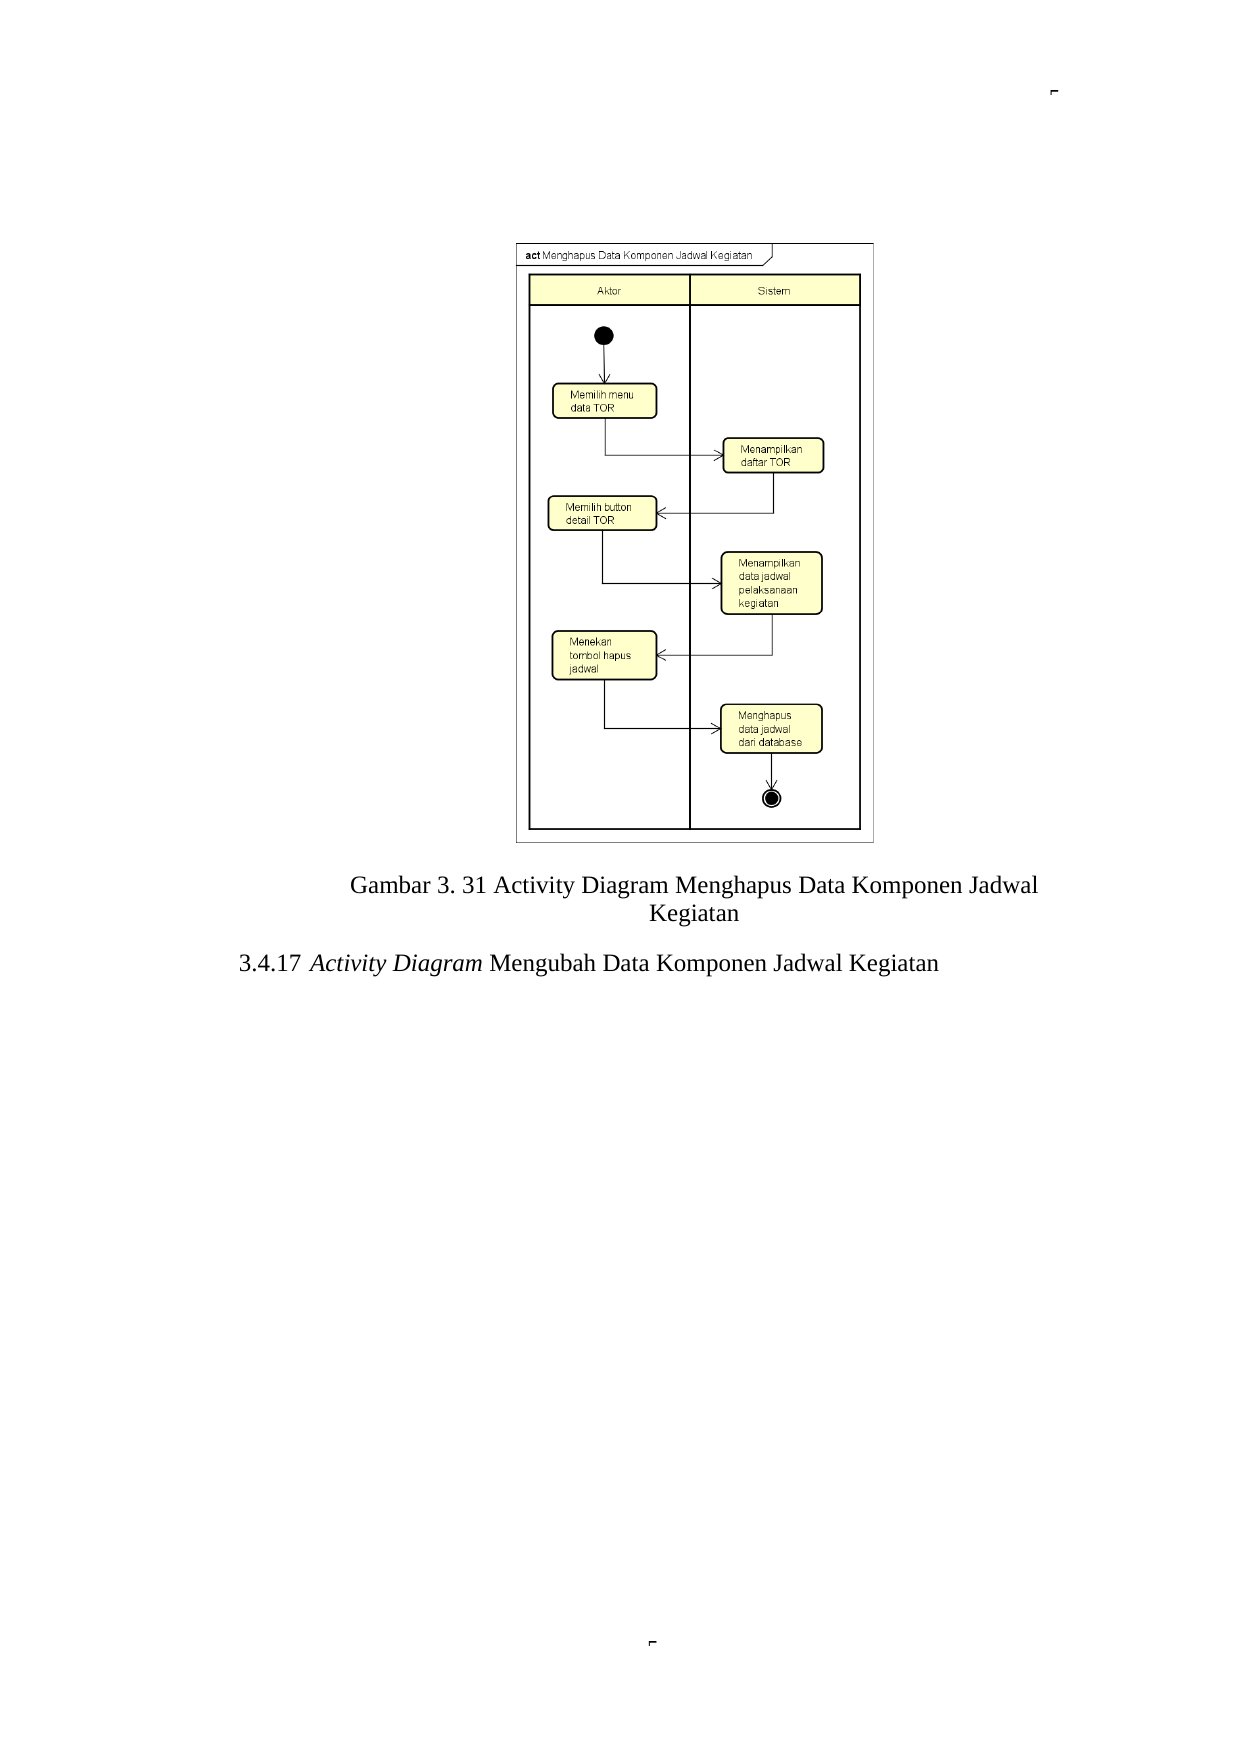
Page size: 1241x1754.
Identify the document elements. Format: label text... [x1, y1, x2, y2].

text Gambar 3. 31 Activity Diagram Menghapus Data Komponen Jadwal Kegiatan [350, 870, 1038, 927]
list Activity Diagram Mengubah Data Komponen Jadwal Kegiatan [239, 948, 1090, 977]
picture [515, 243, 874, 843]
